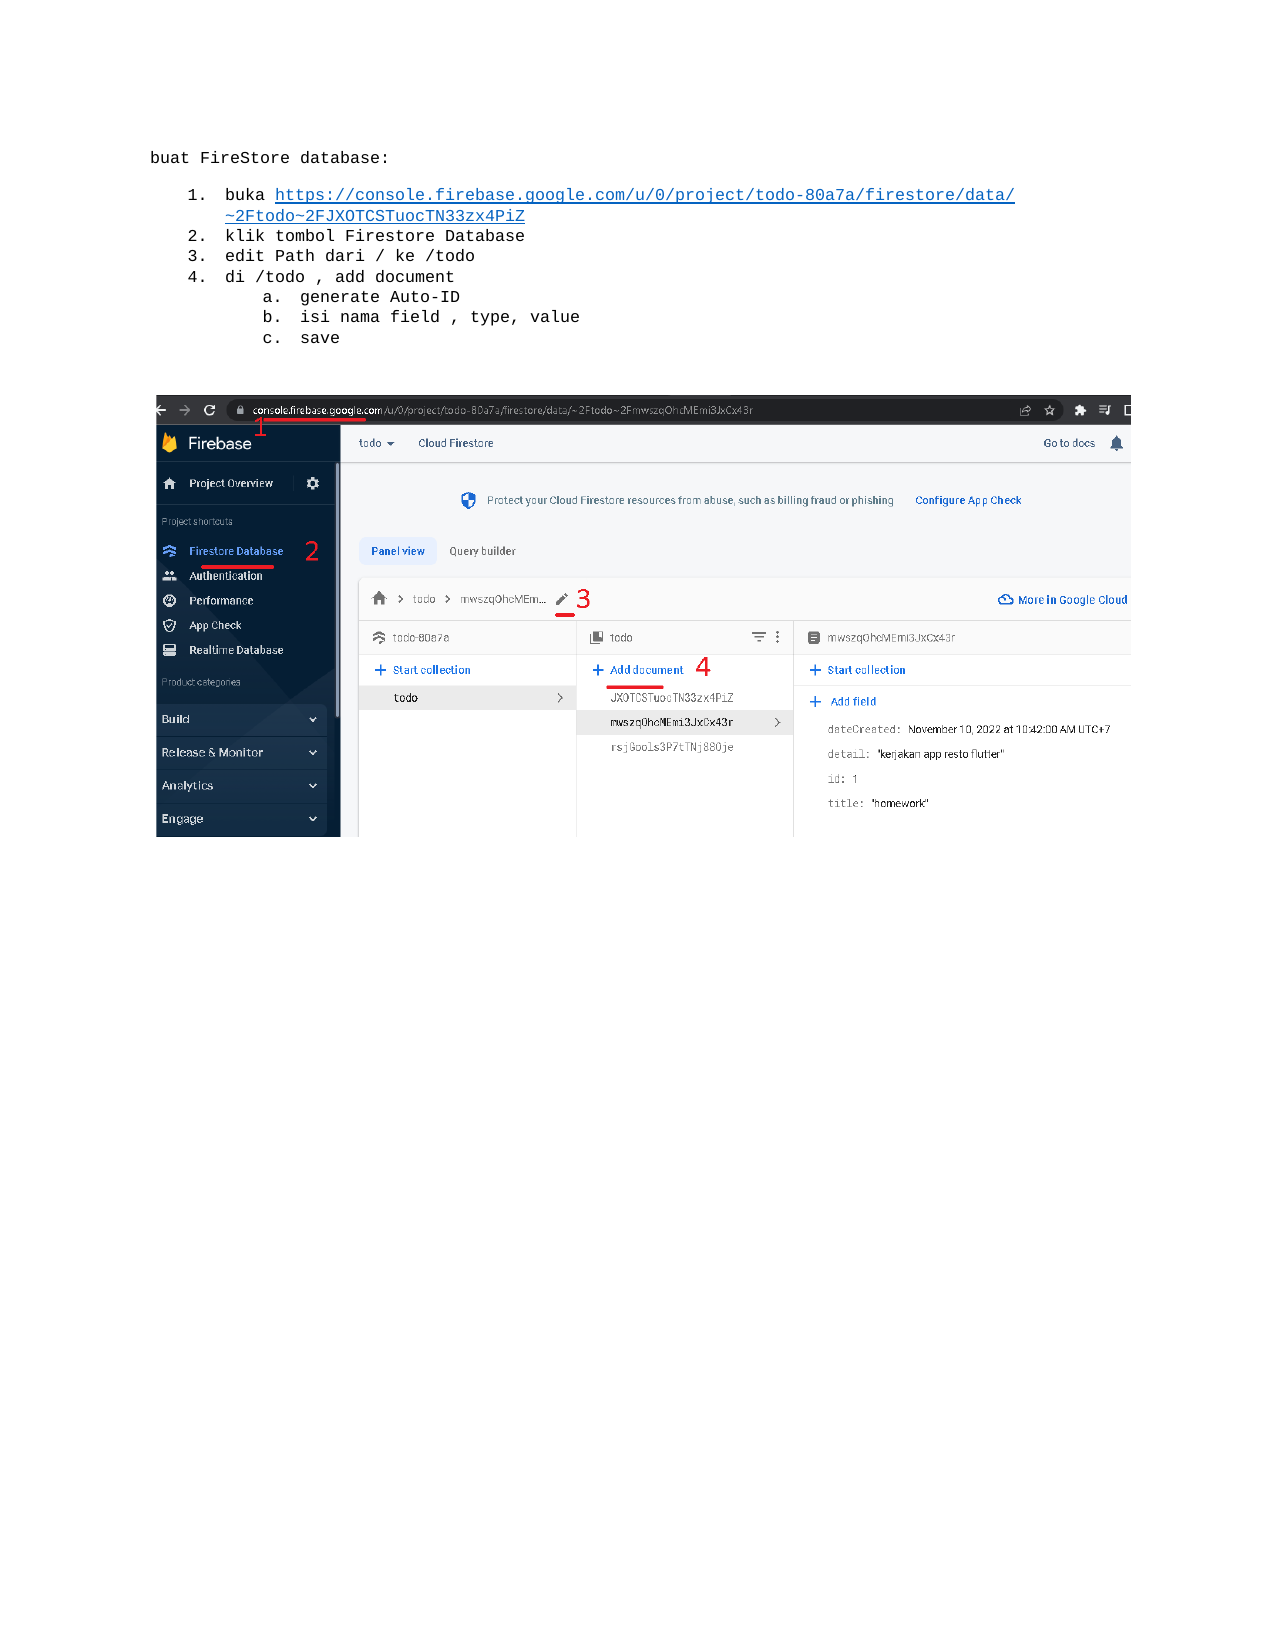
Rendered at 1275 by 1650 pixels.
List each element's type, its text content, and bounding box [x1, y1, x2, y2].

list klik tombol Firestore Database [187, 228, 1125, 246]
list save [262, 329, 1125, 348]
list isi nama field , type, value [262, 309, 1125, 328]
list buka https://console.firebase.google.com/u/0/project/todo-80a7a/firestore/data/~2Ftodo~2FJXOTCSTuocTN33zx4PiZ [187, 187, 1125, 226]
list generate Auto-ID [262, 288, 1125, 307]
list edit Path dari / ke /todo [187, 248, 1125, 267]
text buat FireStore database: [150, 150, 1125, 169]
picture [156, 395, 1131, 837]
list di /todo , add document [187, 268, 1125, 287]
